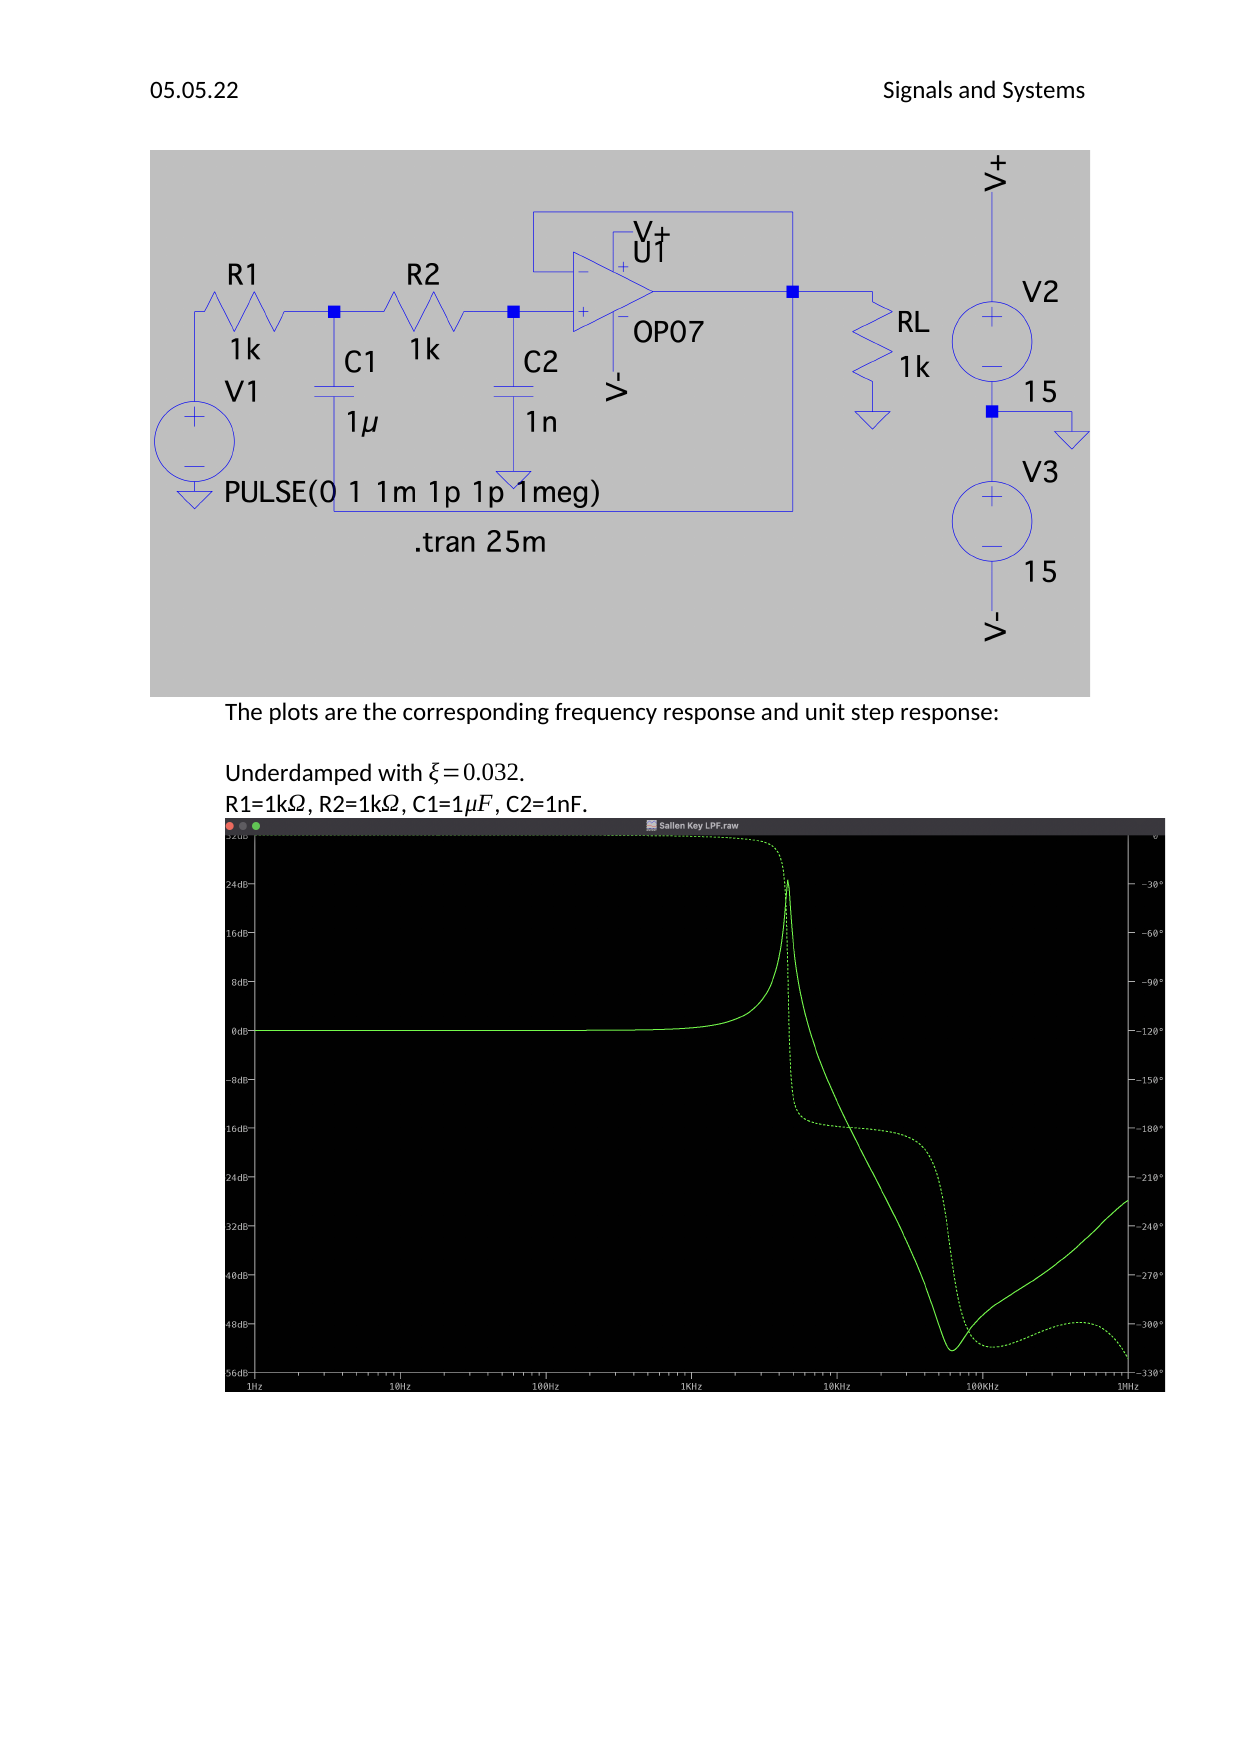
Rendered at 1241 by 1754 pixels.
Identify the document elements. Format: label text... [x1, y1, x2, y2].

picture [150, 150, 1091, 697]
list The plots are the corresponding frequency response and unit step response: [225, 697, 1090, 727]
list R1=1k, R2=1k, C1=1, C2=1nF. [225, 788, 1090, 818]
picture [225, 818, 1166, 1392]
list Underdamped with . [225, 757, 1090, 788]
